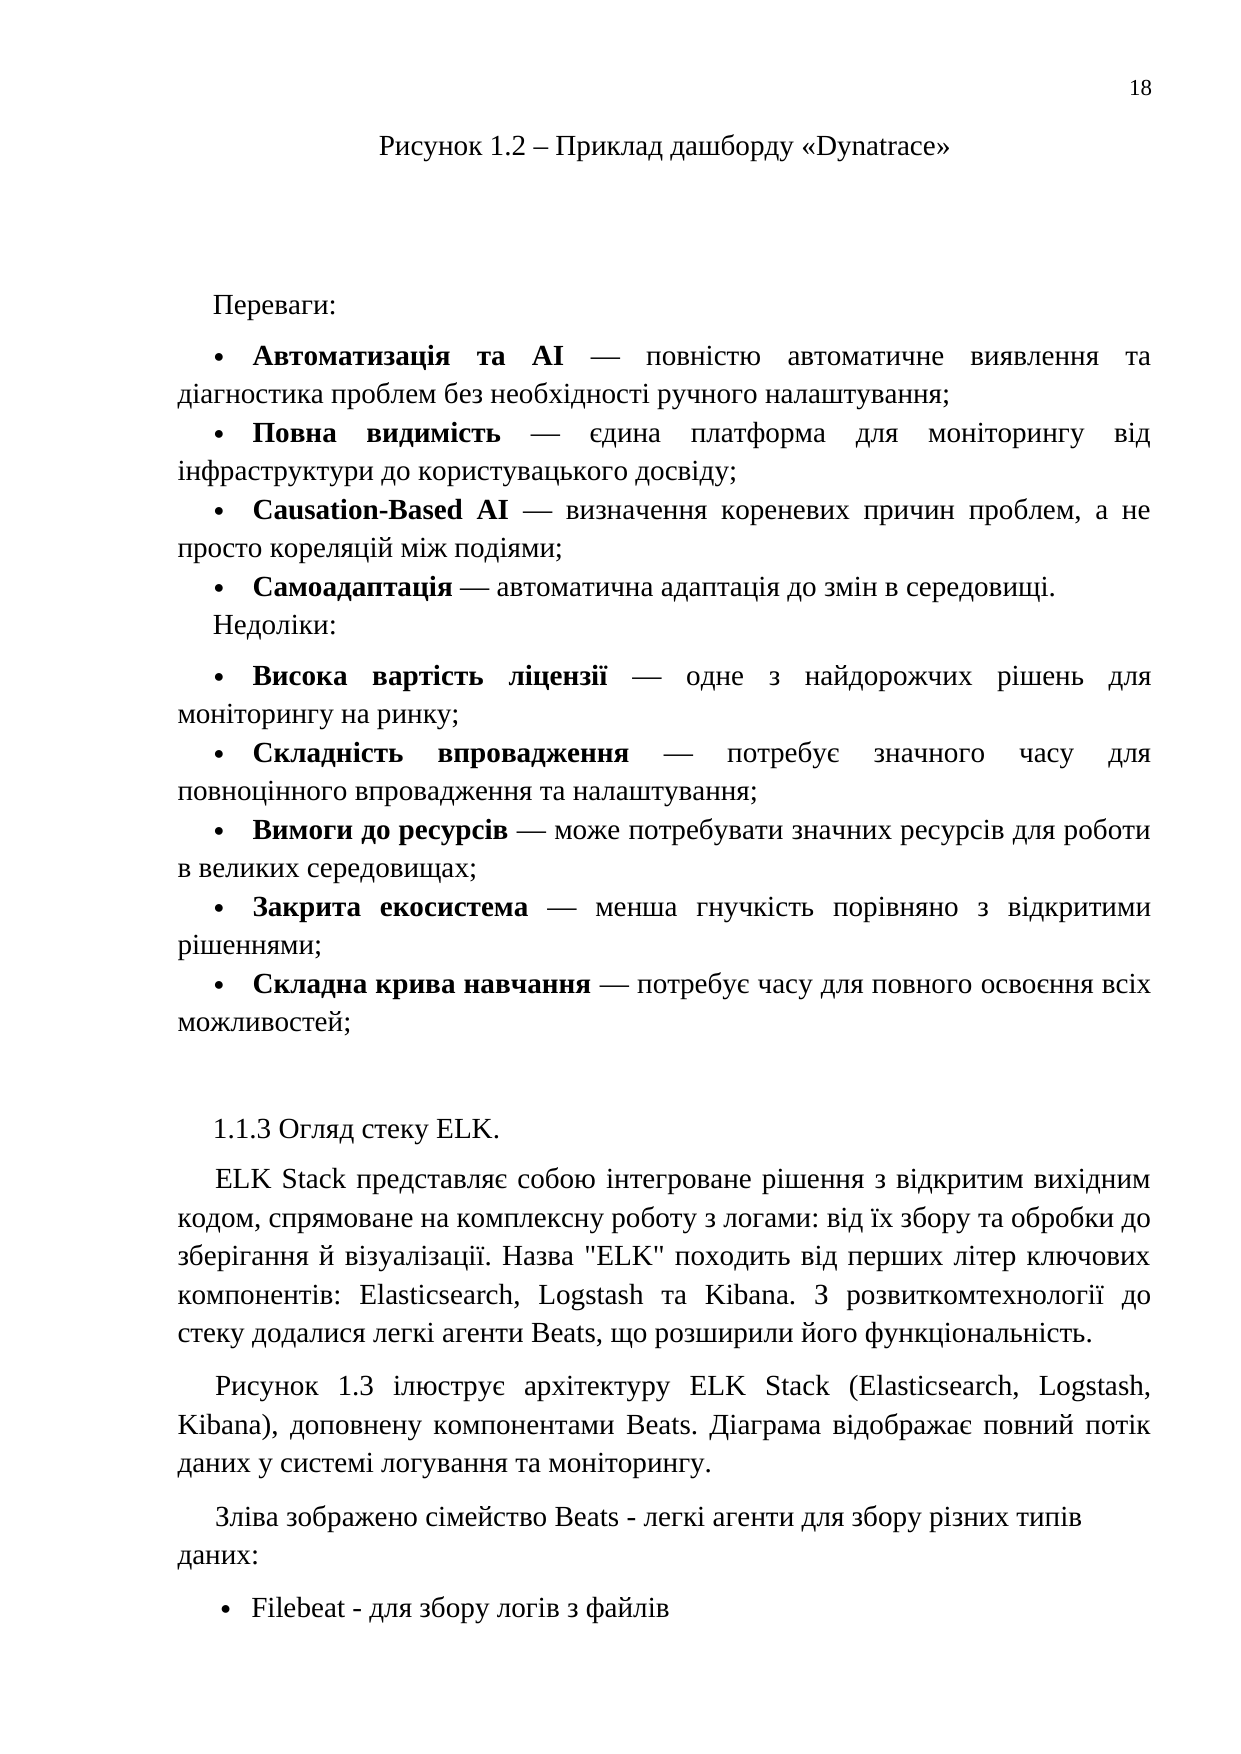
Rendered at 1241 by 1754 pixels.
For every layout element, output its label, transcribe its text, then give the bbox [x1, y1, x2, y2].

text Рисунок 1.2 – Приклад дашборду «Dynatrace» [177, 128, 1152, 162]
text ELK Stack представляє собою інтегроване рішення з відкритим вихідним кодом, спрямоване на комплексну роботу з логами: від їх збору та обробки до зберігання й візуалізації. Назва "ELK" походить від перших літер ключових компонентів: Elasticsearch, Logstash та Kibana. З розвиткомтехнології до стеку додалися легкі агенти Beats, що розширили його функціональність. [177, 1161, 1152, 1349]
list Складна крива навчання — потребує часу для повного освоєння всіх можливостей; [177, 966, 1152, 1038]
list Складність впровадження — потребує значного часу для повноцінного впровадження та налаштування; [177, 735, 1152, 807]
list Висока вартість ліцензії — одне з найдорожчих рішень для моніторингу на ринку; [177, 658, 1152, 730]
list Автоматизація та AI — повністю автоматичне виявлення та діагностика проблем без необхідності ручного налаштування; [177, 338, 1152, 410]
list Закрита екосистема — менша гнучкість порівняно з відкритими рішеннями; [177, 889, 1152, 961]
list Вимоги до ресурсів — може потребувати значних ресурсів для роботи в великих середовищах; [177, 812, 1152, 884]
subtitle 1.1.3 Огляд стеку ELK. [213, 1111, 1152, 1144]
list Causation-Based AI — визначення кореневих причин проблем, а не просто кореляцій між подіями; [177, 492, 1152, 564]
text Рисунок 1.3 ілюструє архітектуру ELK Stack (Elasticsearch, Logstash, Kibana), доповнену компонентами Beats. Діаграма відображає повний потік даних у системі логування та моніторингу. [177, 1368, 1152, 1479]
text Переваги: [177, 287, 1152, 321]
text Недоліки: [177, 607, 1152, 641]
text Зліва зображено сімейство Beats - легкі агенти для збору різних типів даних: [177, 1499, 1152, 1571]
list Filebeat - для збору логів з файлів [222, 1590, 1152, 1624]
list Повна видимість — єдина платформа для моніторингу від інфраструктури до користувацького досвіду; [177, 415, 1152, 487]
list Самоадаптація — автоматична адаптація до змін в середовищі. [177, 569, 1152, 602]
